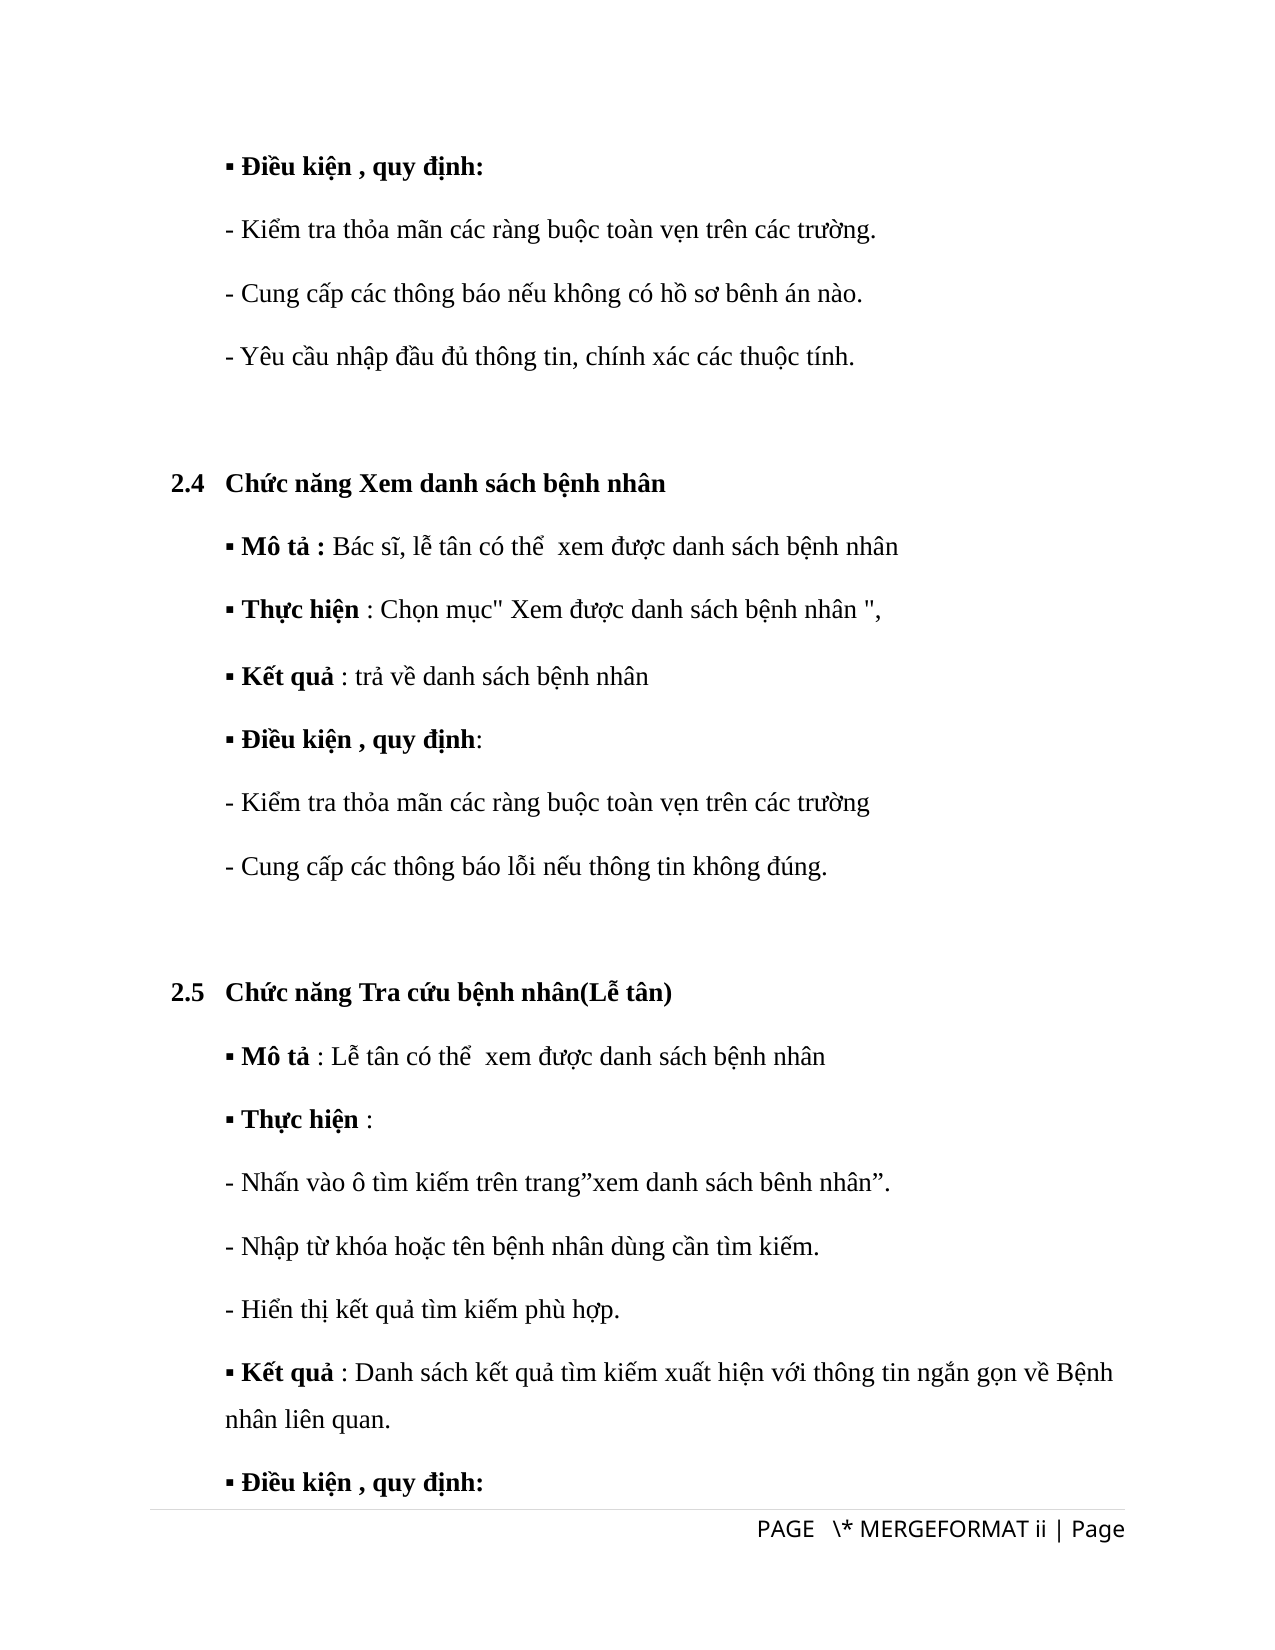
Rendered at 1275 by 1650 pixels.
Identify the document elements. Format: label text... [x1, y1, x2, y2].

text - Nhập từ khóa hoặc tên bệnh nhân dùng cần tìm kiếm. [225, 1230, 1125, 1261]
text ▪ Mô tả : Bác sĩ, lễ tân có thể xem được danh sách bệnh nhân [150, 530, 1125, 561]
text ▪ Điều kiện , quy định: [225, 1466, 1125, 1498]
text - Kiểm tra thỏa mãn các ràng buộc toàn vẹn trên các trường. [225, 213, 1125, 244]
text ▪ Thực hiện : Chọn mục" Xem được danh sách bệnh nhân ", [150, 593, 1125, 625]
text ▪ Kết quả : Danh sách kết quả tìm kiếm xuất hiện với thông tin ngắn gọn về Bệnh nhân liên quan. [225, 1356, 1125, 1434]
text - Kiểm tra thỏa mãn các ràng buộc toàn vẹn trên các trường [225, 786, 1125, 818]
text ▪ Kết quả : trả về danh sách bệnh nhân [225, 660, 1125, 691]
text ▪ Điều kiện , quy định: [225, 723, 1125, 754]
text - Cung cấp các thông báo lỗi nếu thông tin không đúng. [225, 850, 1125, 881]
text - Nhấn vào ô tìm kiếm trên trang”xem danh sách bênh nhân”. [225, 1166, 1125, 1198]
list Chức năng Tra cứu bệnh nhân(Lễ tân) [187, 976, 1125, 1008]
text - Hiển thị kết quả tìm kiếm phù hợp. [225, 1293, 1125, 1324]
text ▪ Điều kiện , quy định: [225, 150, 1125, 181]
text - Cung cấp các thông báo nếu không có hồ sơ bênh án nào. [225, 277, 1125, 308]
text ▪ Mô tả : Lễ tân có thể xem được danh sách bệnh nhân [225, 1040, 1125, 1071]
list Chức năng Xem danh sách bệnh nhân [187, 467, 1125, 498]
text ▪ Thực hiện : [225, 1103, 1125, 1134]
text - Yêu cầu nhập đầu đủ thông tin, chính xác các thuộc tính. [225, 340, 1125, 371]
